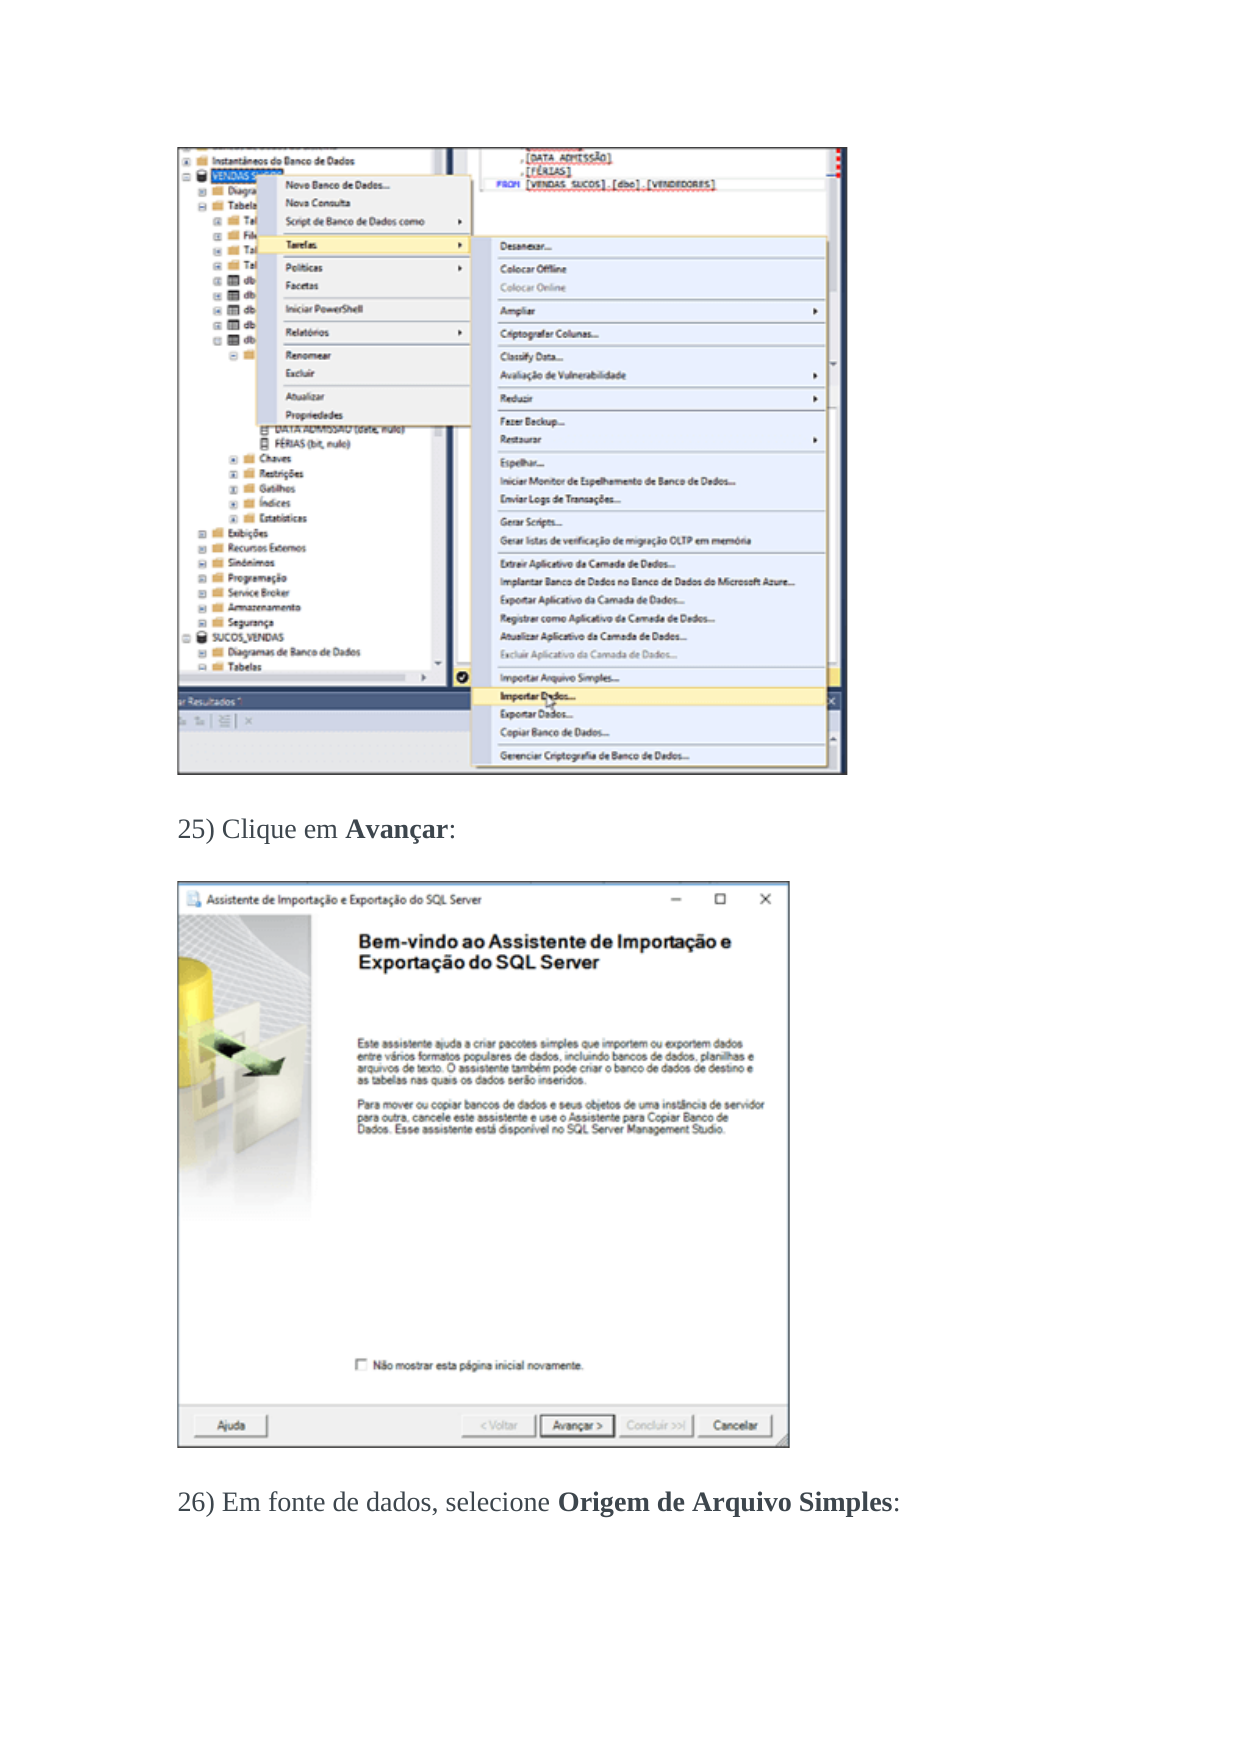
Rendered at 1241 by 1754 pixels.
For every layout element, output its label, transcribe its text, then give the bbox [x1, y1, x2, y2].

text 26) Em fonte de dados, selecione Origem de Arquivo Simples: [177, 1485, 1063, 1517]
picture [177, 147, 848, 775]
text 25) Clique em Avançar: [177, 812, 1063, 844]
picture [177, 881, 790, 1448]
